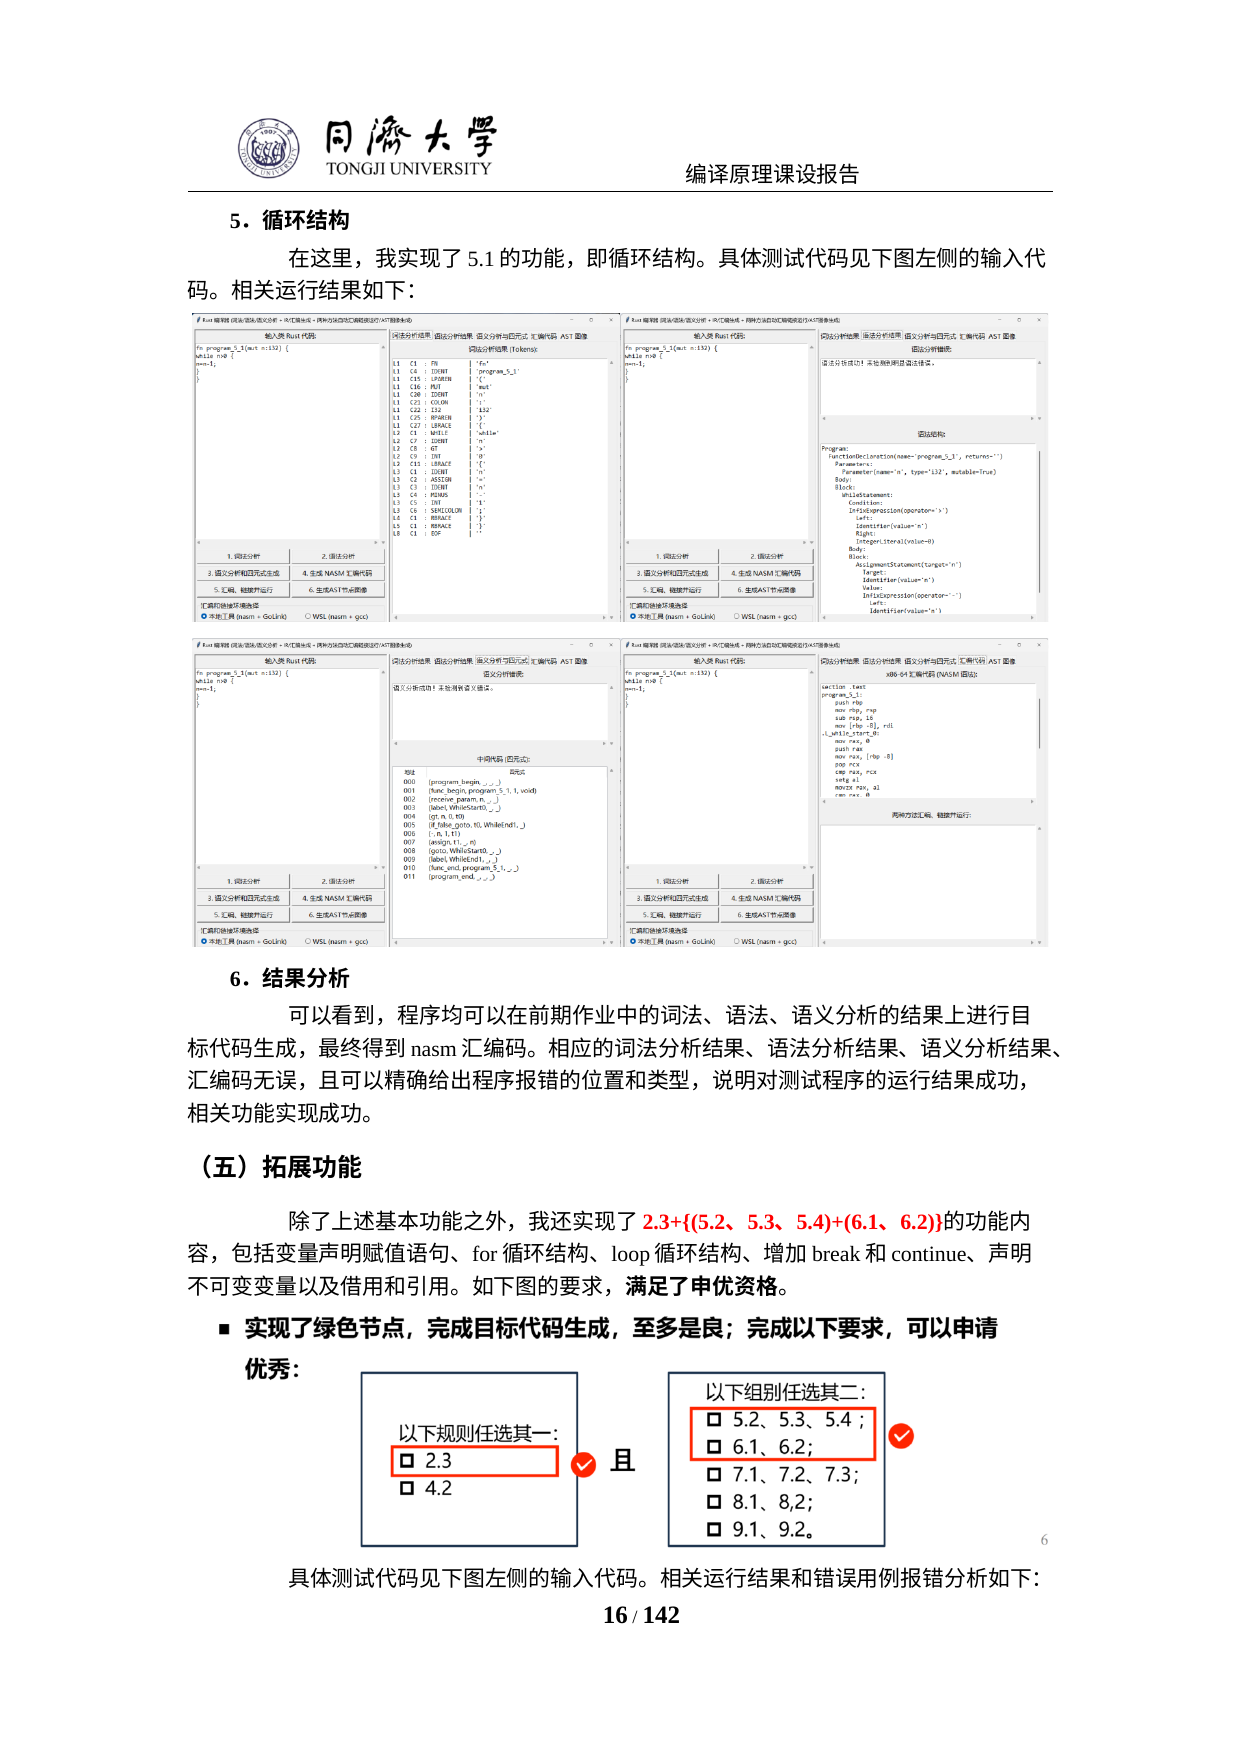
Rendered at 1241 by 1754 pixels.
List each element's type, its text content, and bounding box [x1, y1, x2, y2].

picture [187, 1304, 1052, 1558]
picture [231, 110, 503, 183]
subtitle 循环结构 [187, 202, 1053, 235]
picture [192, 313, 1049, 622]
text 在这里，我实现了5.1的功能，即循环结构。具体测试代码见下图左侧的输入代码。相关运行结果如下： [187, 240, 1053, 305]
text 除了上述基本功能之外，我还实现了2.3+{(5.2、5.3、5.4)+(6.1、6.2)}的功能内容，包括变量声明赋值语句、for循环结构、loop循环结构、增加break和continue、声明不可变变量以及借用和引用。如下图的要求，满足了申优资格。 [187, 1203, 1053, 1301]
picture [192, 638, 1049, 947]
subtitle 拓展功能 [187, 1133, 1053, 1198]
text 可以看到，程序均可以在前期作业中的词法、语法、语义分析的结果上进行目标代码生成，最终得到nasm汇编码。相应的词法分析结果、语法分析结果、语义分析结果、汇编码无误，且可以精确给出程序报错的位置和类型，说明对测试程序的运行结果成功，相关功能实现成功。 [187, 998, 1053, 1128]
text 具体测试代码见下图左侧的输入代码。相关运行结果和错误用例报错分析如下： [187, 1561, 1053, 1593]
subtitle 结果分析 [187, 960, 1053, 993]
